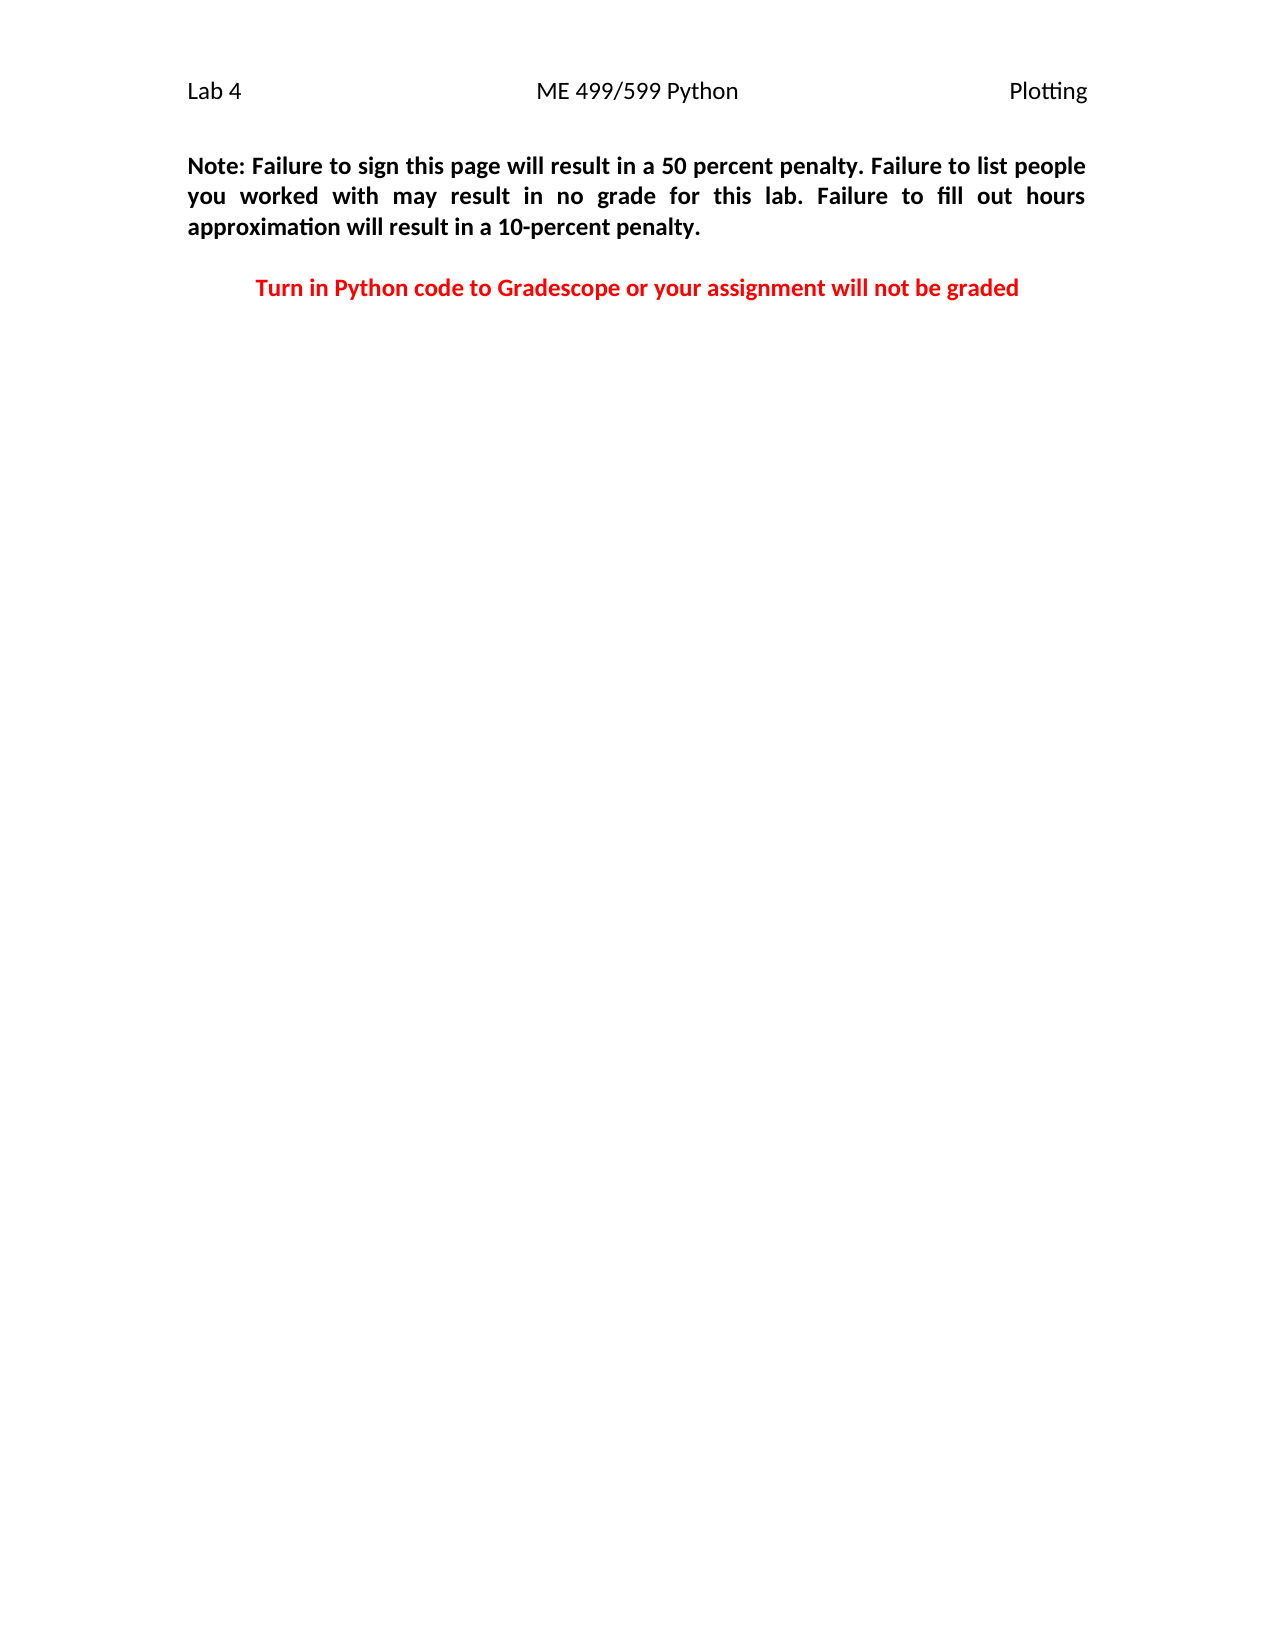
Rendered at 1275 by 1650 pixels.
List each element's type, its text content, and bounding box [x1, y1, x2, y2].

text Note: Failure to sign this page will result in a 50 percent penalty. Failure to list people you worked with may result in no grade for this lab. Failure to fill out hours approximation will result in a 10-percent penalty. [187, 150, 1087, 242]
text Turn in Python code to Gradescope or your assignment will not be graded [187, 272, 1087, 303]
